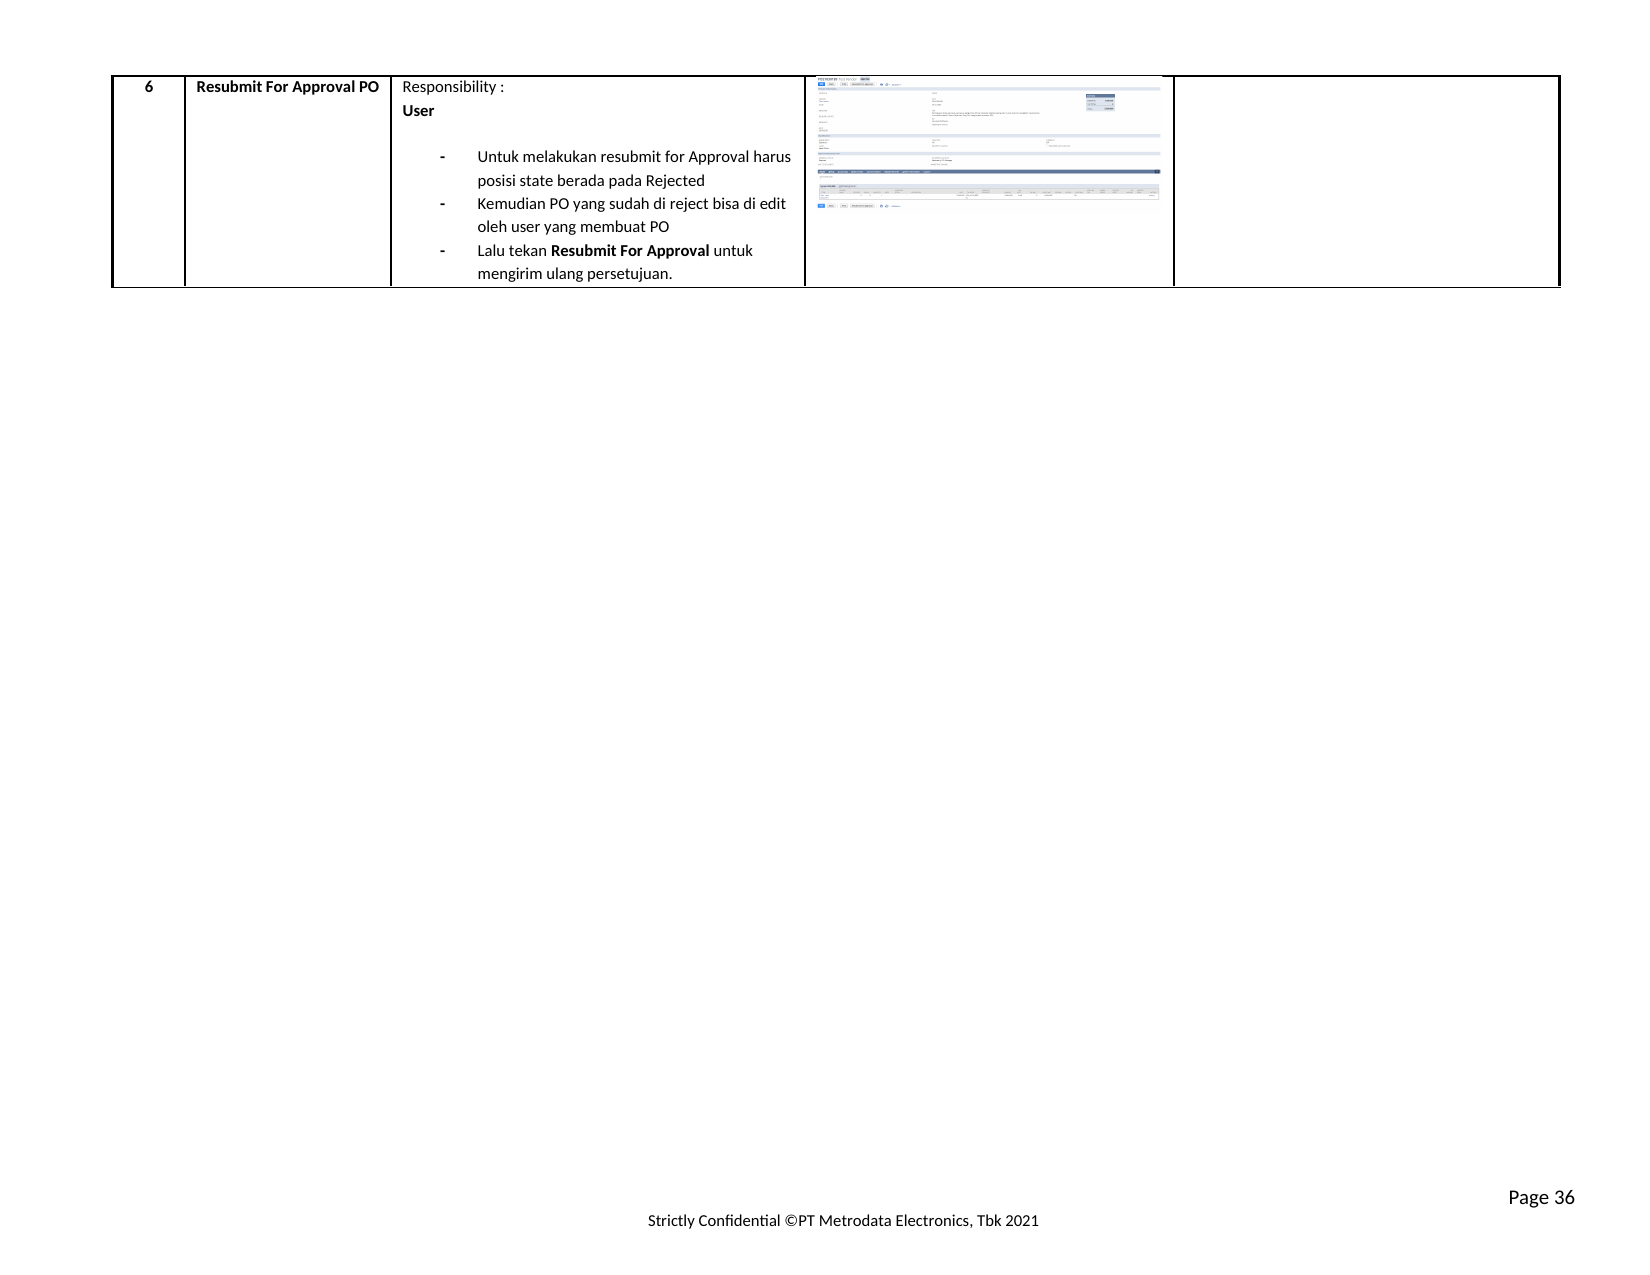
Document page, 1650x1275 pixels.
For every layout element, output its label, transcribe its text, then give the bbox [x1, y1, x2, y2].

picture [816, 76, 1163, 214]
table_cell [806, 77, 1173, 286]
table_cell [1175, 77, 1558, 286]
table_cell 6 [114, 77, 184, 286]
table_cell Resubmit For Approval PO [186, 77, 390, 286]
table_cell Responsibility : User Untuk melakukan resubmit for Approval harus posisi state berada pada Rejected Kemudian PO yang sudah di reject bisa di edit oleh user yang membuat PO Lalu tekan Resubmit For Approval untuk mengirim ulang persetujuan. [392, 77, 804, 286]
